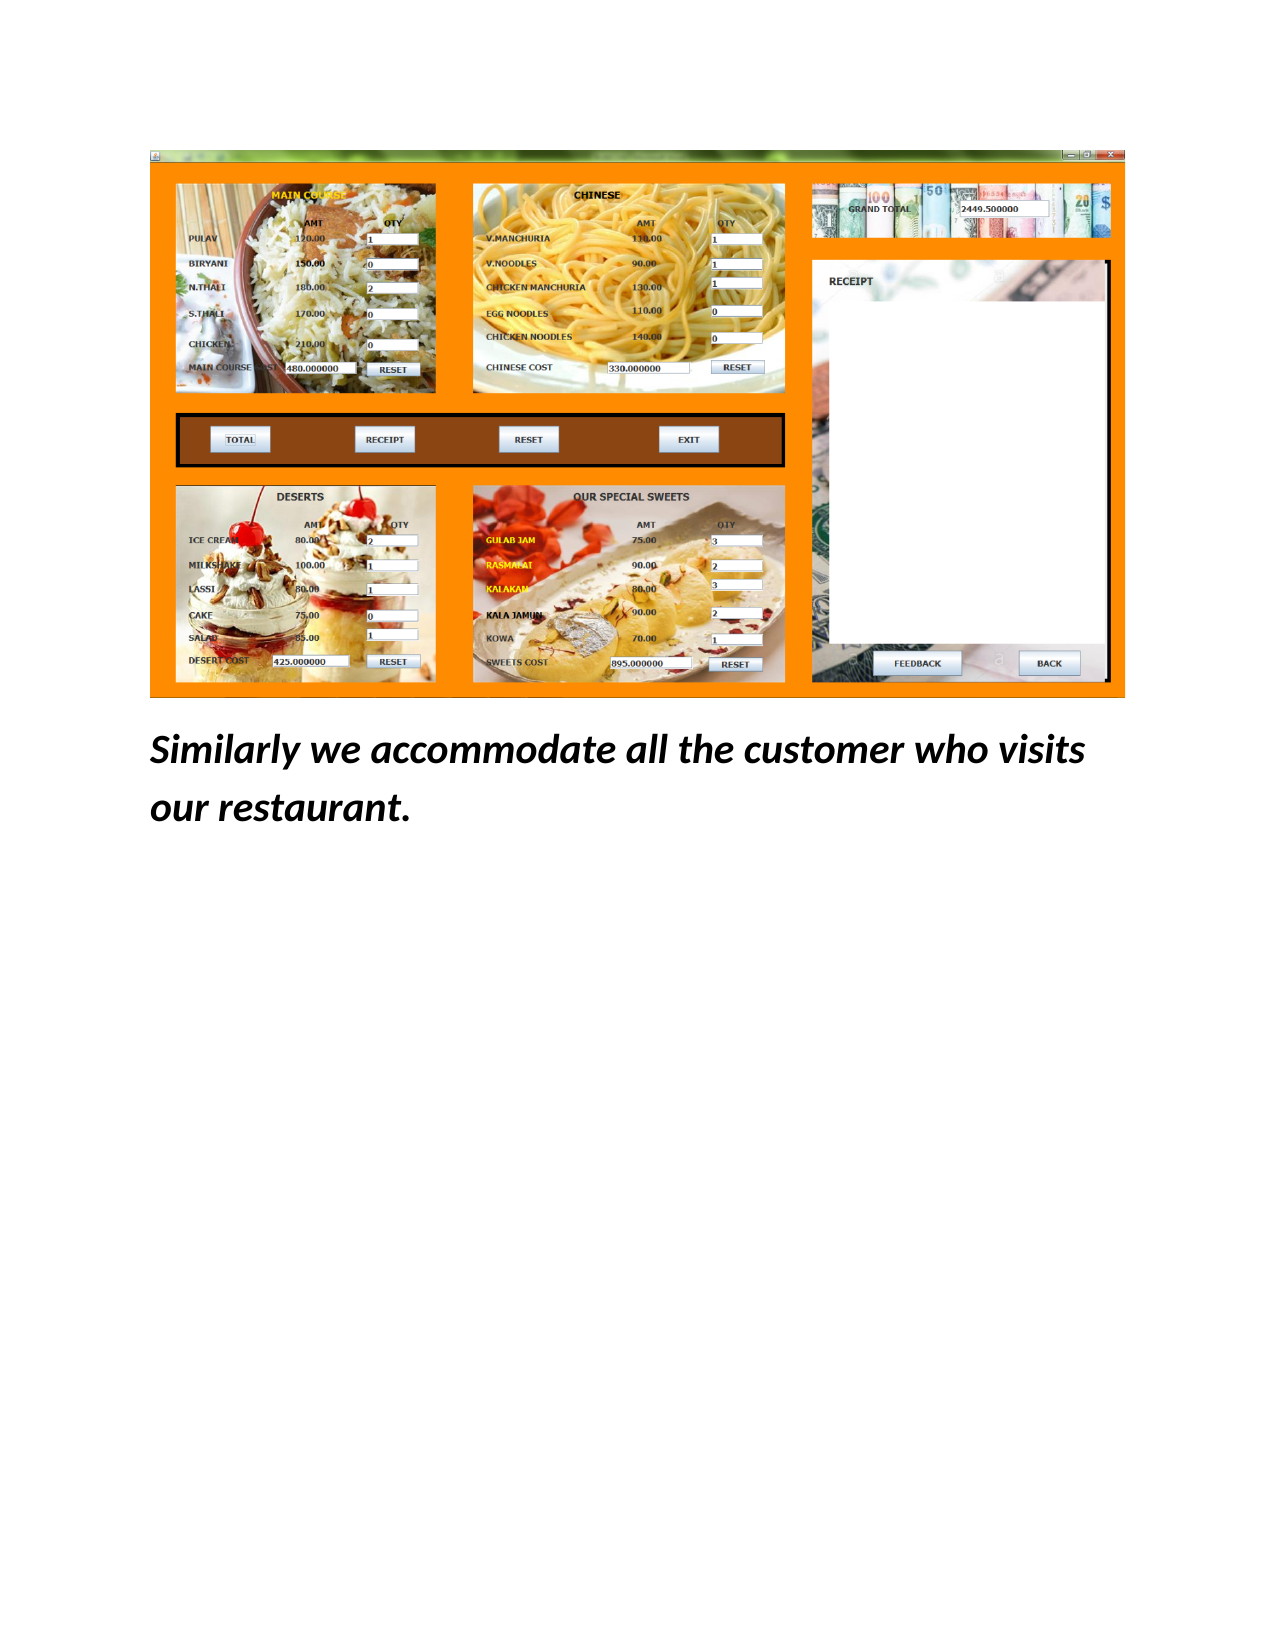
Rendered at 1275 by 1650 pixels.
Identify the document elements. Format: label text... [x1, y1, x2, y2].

picture [150, 150, 1125, 698]
text Similarly we accommodate all the customer who visits our restaurant. [150, 723, 1125, 832]
